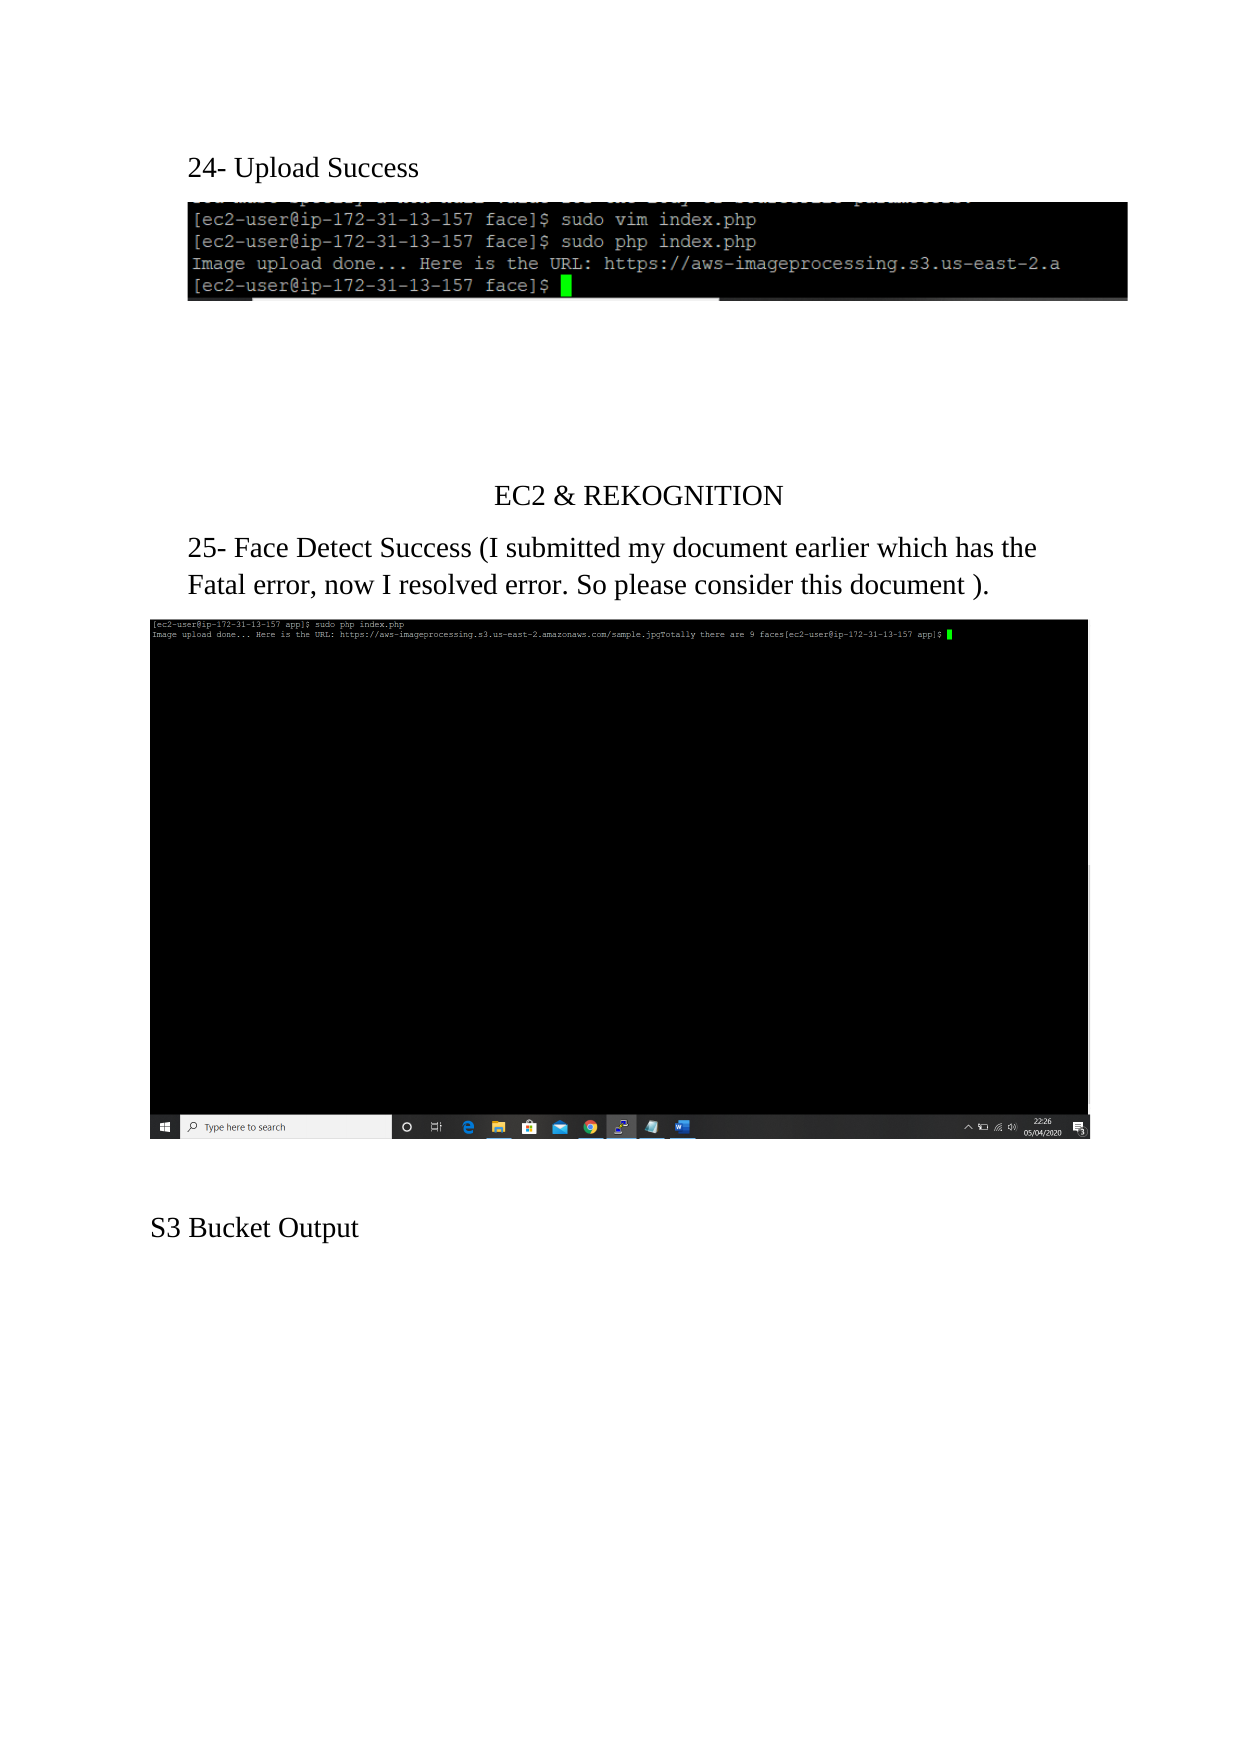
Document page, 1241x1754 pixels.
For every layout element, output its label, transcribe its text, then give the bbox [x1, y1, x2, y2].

text EC2 & REKOGNITION [187, 478, 1090, 511]
picture [187, 202, 1128, 301]
picture [150, 619, 1091, 1139]
text 25- Face Detect Success (I submitted my document earlier which has the Fatal error, now I resolved error. So please consider this document ). [187, 531, 1090, 600]
text 24- Upload Success [187, 150, 1090, 183]
text S3 Bucket Output [150, 1210, 1090, 1244]
